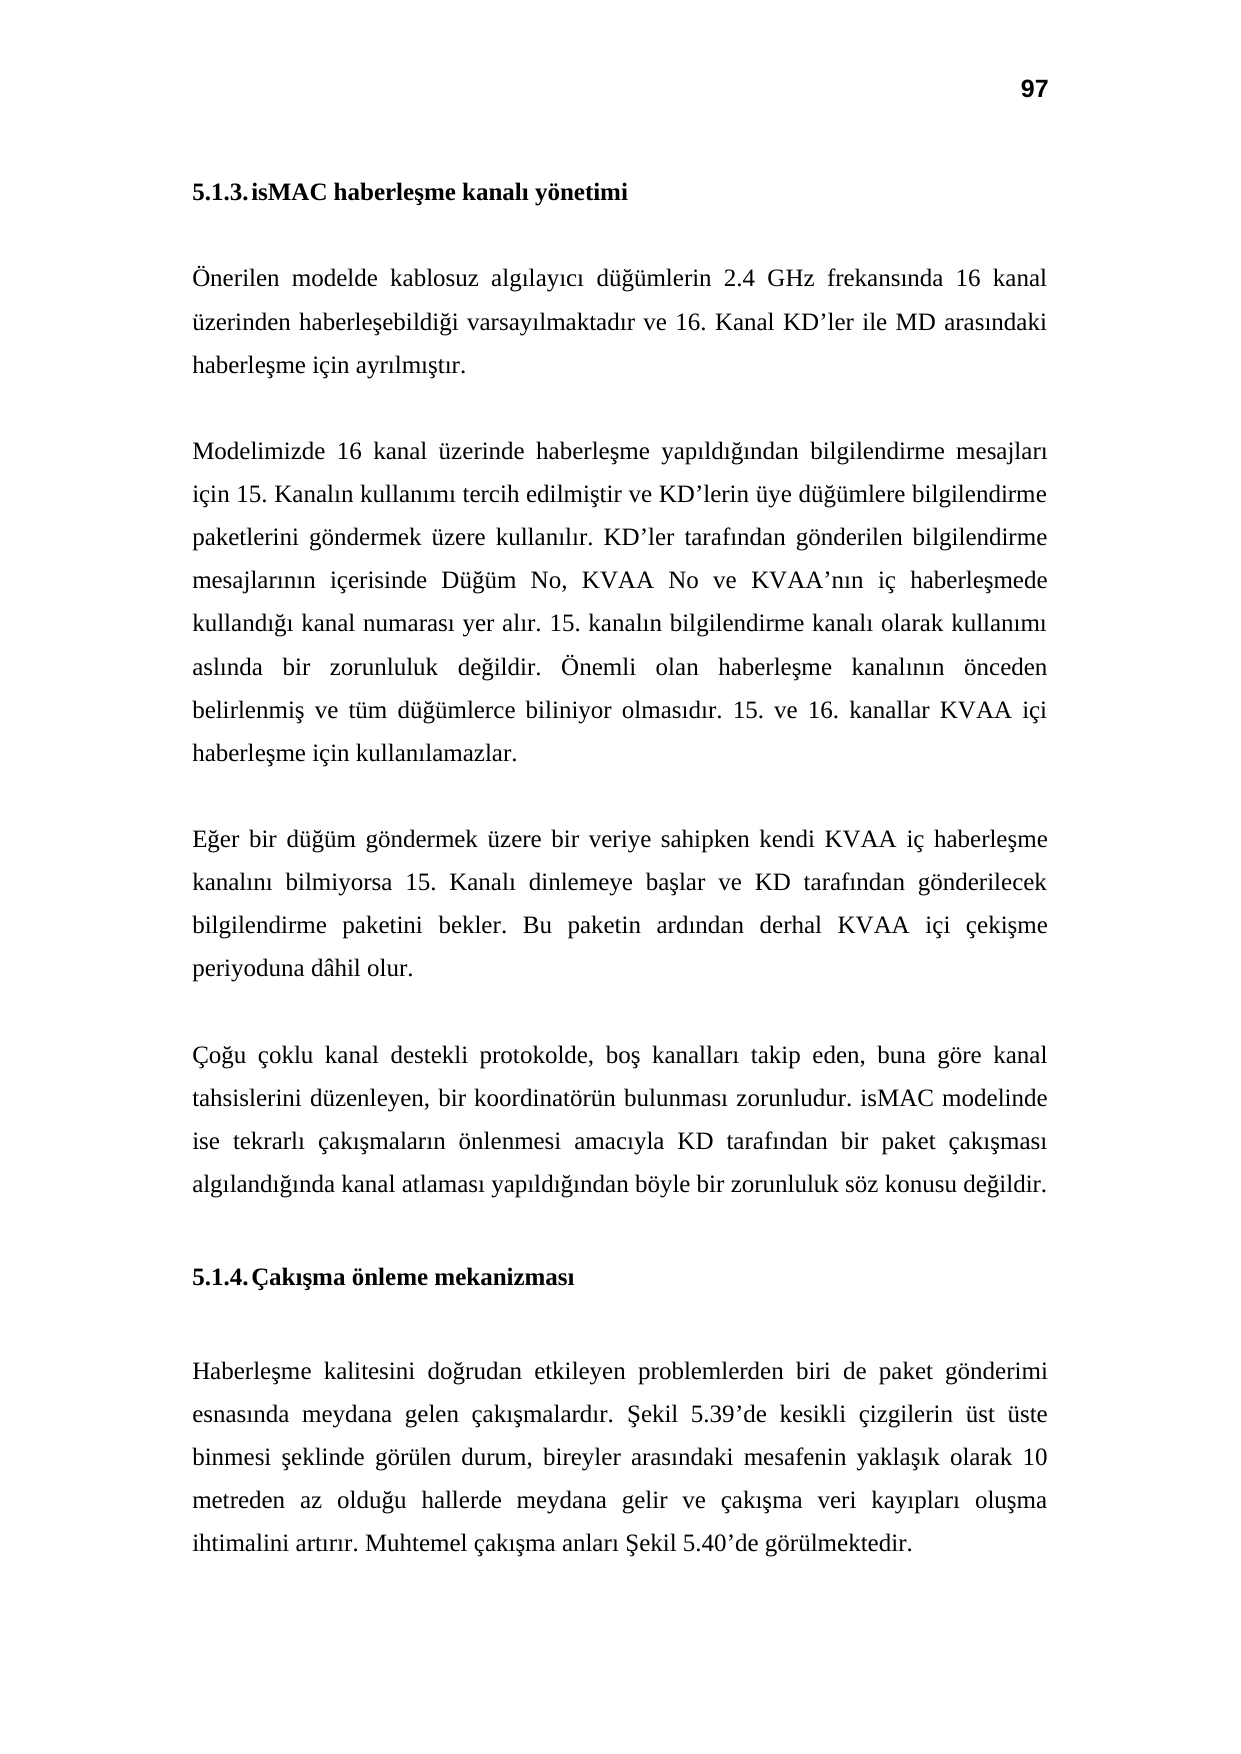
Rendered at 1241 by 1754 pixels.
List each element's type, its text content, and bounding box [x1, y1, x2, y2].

text Eğer bir düğüm göndermek üzere bir veriye sahipken kendi KVAA iç haberleşme kanalını bilmiyorsa 15. Kanalı dinlemeye başlar ve KD tarafından gönderilecek bilgilendirme paketini bekler. Bu paketin ardından derhal KVAA içi çekişme periyoduna dâhil olur. [192, 824, 1048, 982]
text isMAC haberleşme kanalı yönetimi [192, 177, 1048, 206]
text Önerilen modelde kablosuz algılayıcı düğümlerin 2.4 GHz frekansında 16 kanal üzerinden haberleşebildiği varsayılmaktadır ve 16. Kanal KD’ler ile MD arasındaki haberleşme için ayrılmıştır. [192, 263, 1048, 378]
text Çakışma önleme mekanizması [192, 1262, 1048, 1291]
text Modelimizde 16 kanal üzerinde haberleşme yapıldığından bilgilendirme mesajları için 15. Kanalın kullanımı tercih edilmiştir ve KD’lerin üye düğümlere bilgilendirme paketlerini göndermek üzere kullanılır. KD’ler tarafından gönderilen bilgilendirme mesajlarının içerisinde Düğüm No, KVAA No ve KVAA’nın iç haberleşmede kullandığı kanal numarası yer alır. 15. kanalın bilgilendirme kanalı olarak kullanımı aslında bir zorunluluk değildir. Önemli olan haberleşme kanalının önceden belirlenmiş ve tüm düğümlerce biliniyor olmasıdır. 15. ve 16. kanallar KVAA içi haberleşme için kullanılamazlar. [192, 436, 1048, 767]
text Çoğu çoklu kanal destekli protokolde, boş kanalları takip eden, buna göre kanal tahsislerini düzenleyen, bir koordinatörün bulunması zorunludur. isMAC modelinde ise tekrarlı çakışmaların önlenmesi amacıyla KD tarafından bir paket çakışması algılandığında kanal atlaması yapıldığından böyle bir zorunluluk söz konusu değildir. [192, 1040, 1048, 1198]
